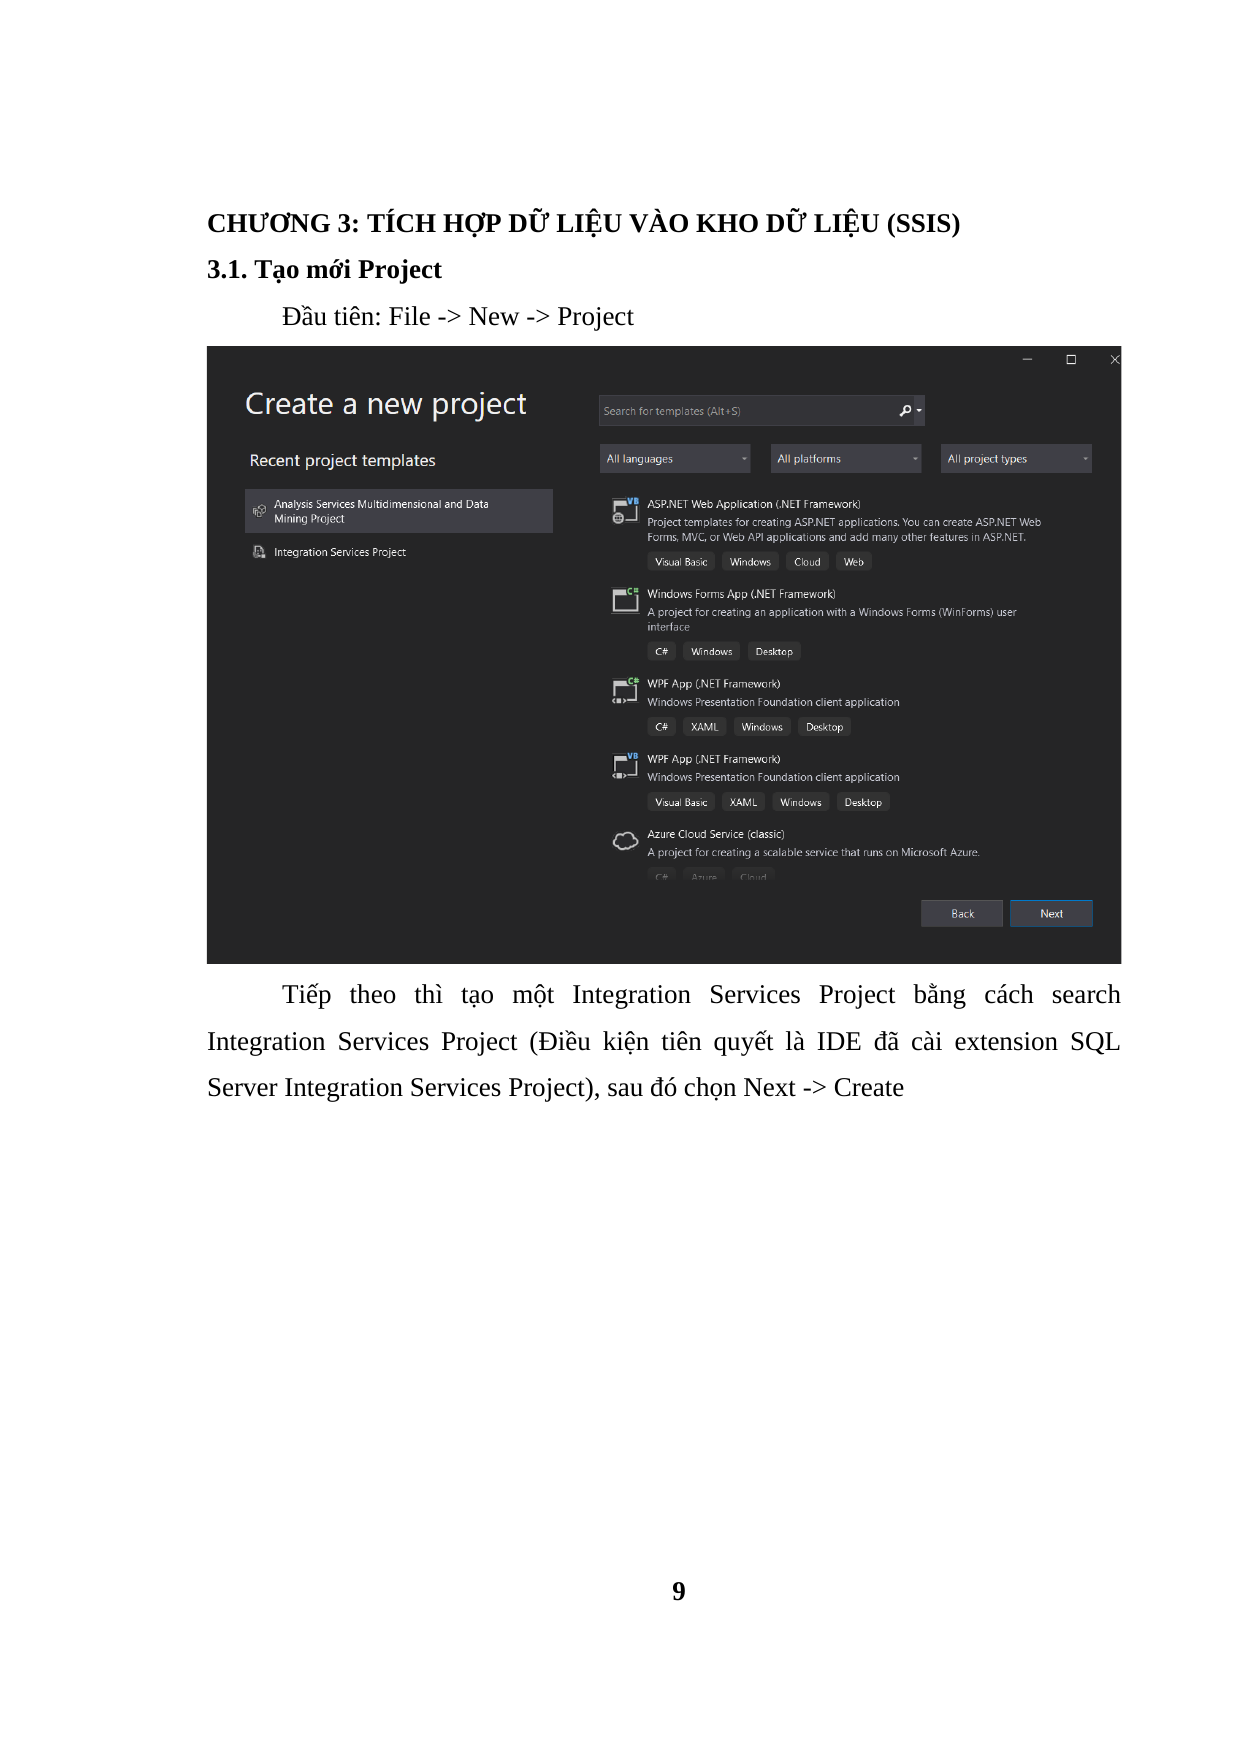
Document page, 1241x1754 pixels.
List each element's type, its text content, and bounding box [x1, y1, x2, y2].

text Tiếp theo thì tạo một Integration Services Project bằng cách search Integration Services Project (Điều kiện tiên quyết là IDE đã cài extension SQL Server Integration Services Project), sau đó chọn Next -> Create [207, 978, 1122, 1103]
text Đầu tiên: File -> New -> Project [207, 300, 1122, 331]
picture [206, 346, 1122, 964]
subtitle CHƯƠNG 3: TÍCH HỢP DỮ LIỆU VÀO KHO DỮ LIỆU (SSIS) [207, 207, 1122, 238]
subtitle 3.1. Tạo mới Project [207, 253, 1122, 284]
